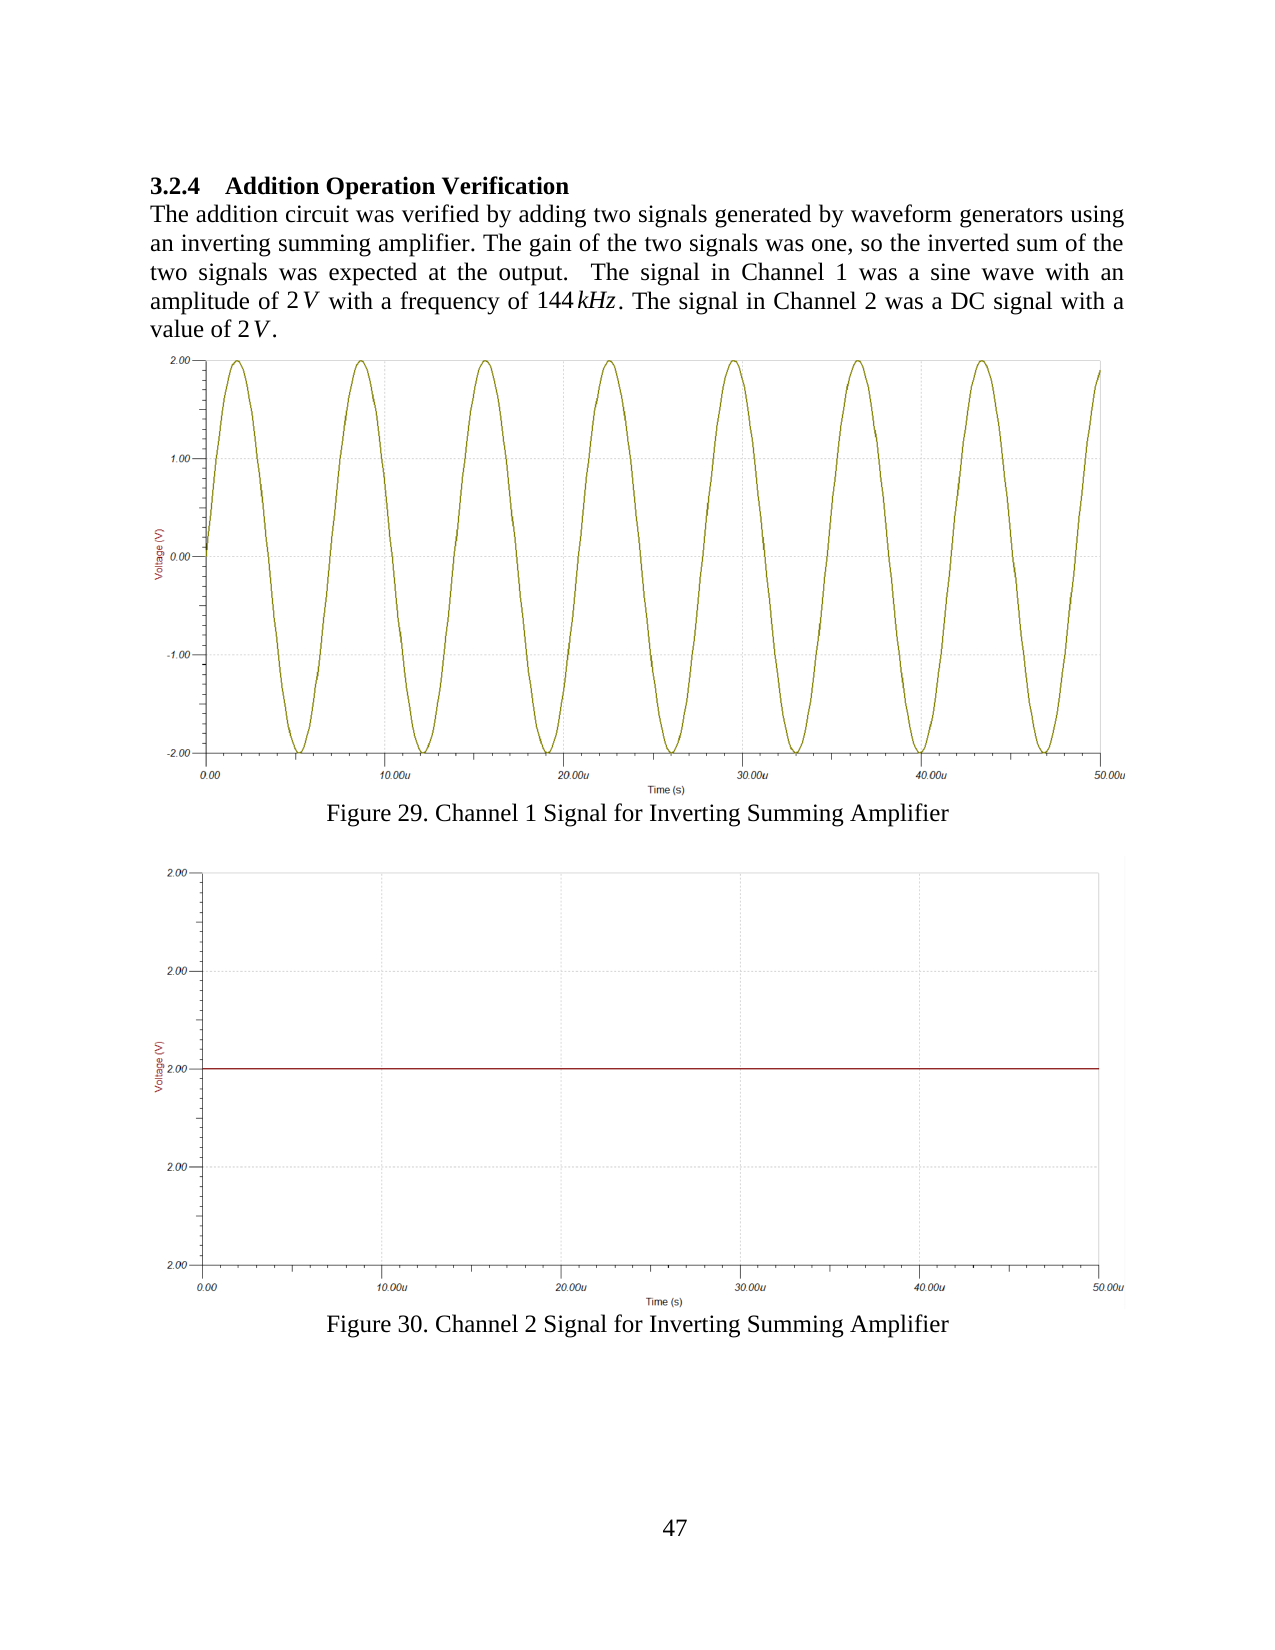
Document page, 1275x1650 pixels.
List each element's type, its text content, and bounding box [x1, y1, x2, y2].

picture [150, 343, 1125, 799]
text Figure 30. Channel 2 Signal for Inverting Summing Amplifier [150, 1309, 1125, 1338]
picture [150, 856, 1125, 1309]
text Figure 29. Channel 1 Signal for Inverting Summing Amplifier [150, 799, 1125, 827]
subtitle Addition Operation Verification [150, 171, 1125, 199]
text The addition circuit was verified by adding two signals generated by waveform generators using an inverting summing amplifier. The gain of the two signals was one, so the inverted sum of the two signals was expected at the output. The signal in Channel 1 was a sine wave with an amplitude of with a frequency of . The signal in Channel 2 was a DC signal with a value of . [150, 199, 1125, 343]
